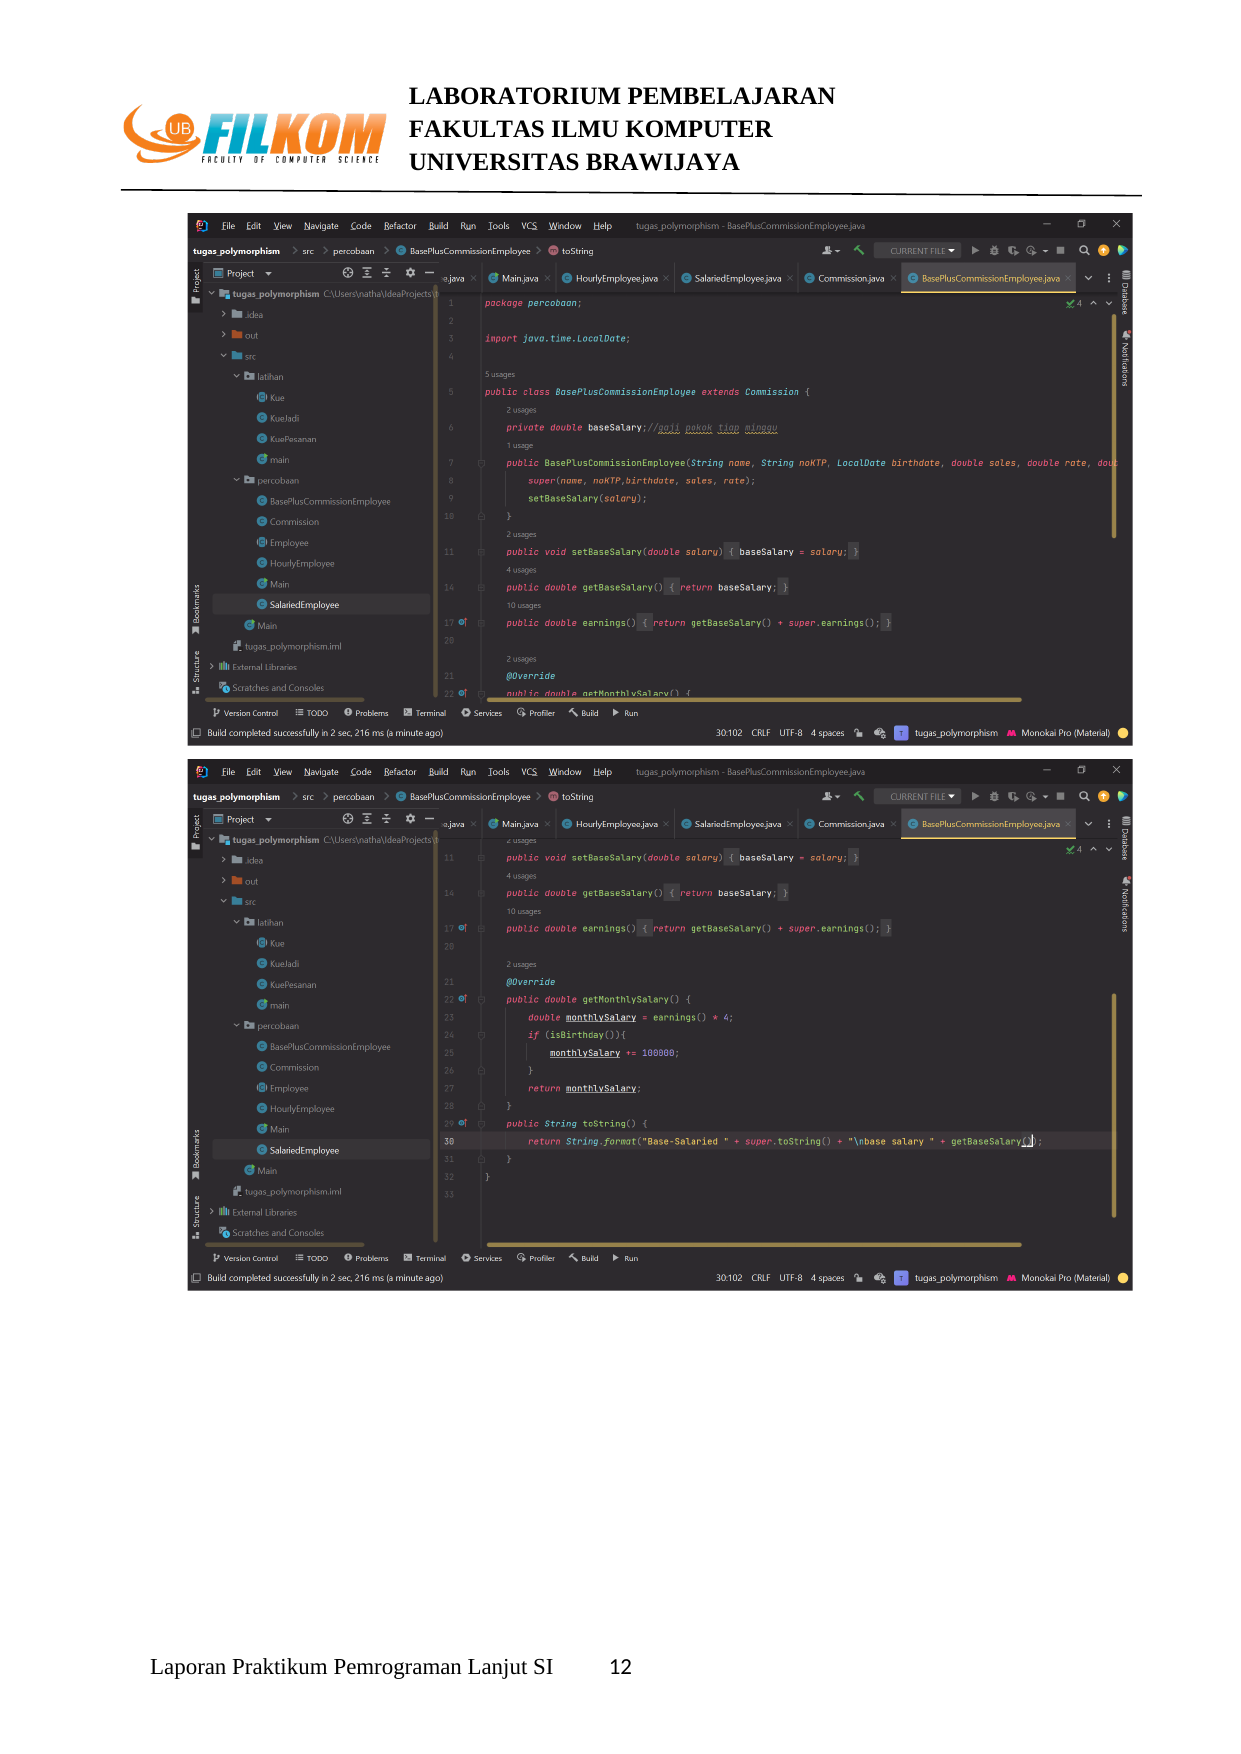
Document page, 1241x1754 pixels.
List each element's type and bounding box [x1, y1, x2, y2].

picture [123, 104, 387, 163]
picture [187, 759, 1133, 1291]
picture [187, 213, 1133, 746]
